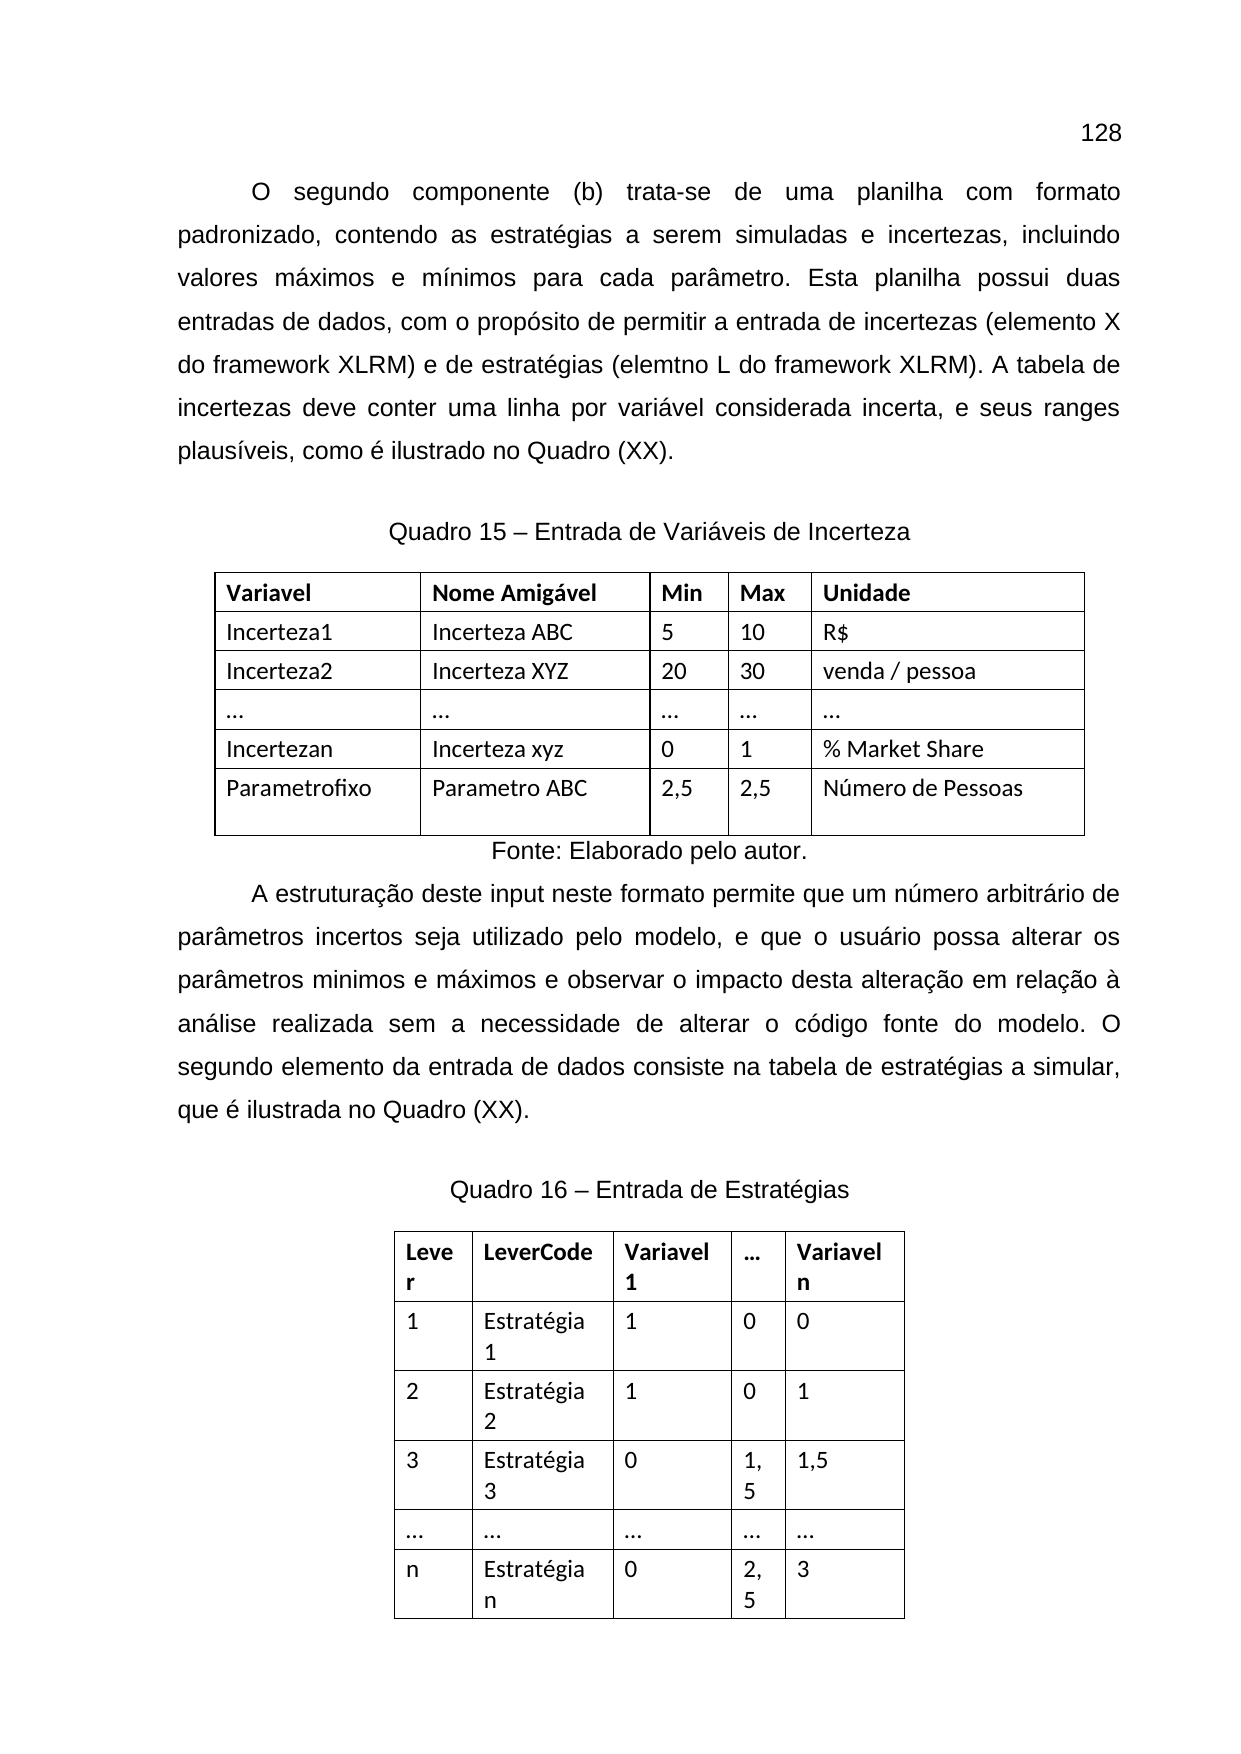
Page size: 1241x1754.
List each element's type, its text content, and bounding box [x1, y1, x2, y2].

table_cell … [729, 690, 811, 728]
table_header Unidade [812, 573, 1084, 611]
table_cell 1 [395, 1302, 472, 1370]
table_cell 3 [786, 1550, 904, 1618]
table_cell … [421, 690, 649, 728]
table_cell 1,5 [786, 1441, 904, 1509]
table_cell Estratégia 2 [473, 1371, 613, 1440]
table_cell 1 [729, 730, 811, 767]
table_cell … [614, 1510, 731, 1548]
table_cell % Market Share [812, 730, 1084, 767]
table_header Lever [395, 1232, 472, 1301]
table_cell Incerteza ABC [421, 612, 649, 650]
table_cell … [216, 690, 420, 728]
text Quadro 15 – Entrada de Variáveis de Incerteza [177, 517, 1122, 545]
table_cell 3 [395, 1441, 472, 1509]
table_cell 0 [732, 1302, 785, 1370]
table_cell R$ [812, 612, 1084, 650]
table_cell venda / pessoa [812, 651, 1084, 689]
table_cell 0 [651, 730, 728, 767]
table_cell … [786, 1510, 904, 1548]
table_cell Incerteza2 [216, 651, 420, 689]
table_cell 2,5 [732, 1550, 785, 1618]
table_header … [732, 1232, 785, 1301]
table_header Variaveln [786, 1232, 904, 1301]
table_cell Número de Pessoas [812, 769, 1084, 835]
text Quadro 16 – Entrada de Estratégias [177, 1175, 1122, 1204]
table_cell Incertezan [216, 730, 420, 767]
table_cell … [732, 1510, 785, 1548]
table_header LeverCode [473, 1232, 613, 1301]
table_cell 0 [786, 1302, 904, 1370]
table_cell … [812, 690, 1084, 728]
table_cell 1 [786, 1371, 904, 1440]
table_cell … [651, 690, 728, 728]
table_cell 2,5 [729, 769, 811, 835]
table_cell n [395, 1550, 472, 1618]
table_cell 1 [614, 1371, 731, 1440]
table_cell Parametro ABC [421, 769, 649, 835]
table_cell … [473, 1510, 613, 1548]
table_cell 0 [614, 1550, 731, 1618]
table_cell 0 [614, 1441, 731, 1509]
table_cell Incerteza XYZ [421, 651, 649, 689]
table_cell 20 [651, 651, 728, 689]
table_header Max [729, 573, 811, 611]
table_header Nome Amigável [421, 573, 649, 611]
table_cell 0 [732, 1371, 785, 1440]
table_cell 5 [651, 612, 728, 650]
table_header Variavel [216, 573, 420, 611]
table_cell Estratégia 1 [473, 1302, 613, 1370]
text A estruturação deste input neste formato permite que um número arbitrário de parâmetros incertos seja utilizado pelo modelo, e que o usuário possa alterar os parâmetros minimos e máximos e observar o impacto desta alteração em relação à análise realizada sem a necessidade de alterar o código fonte do modelo. O segundo elemento da entrada de dados consiste na tabela de estratégias a simular, que é ilustrada no Quadro (XX). [177, 879, 1122, 1123]
table_cell Estratégia n [473, 1550, 613, 1618]
table_cell 1,5 [732, 1441, 785, 1509]
table_header Min [651, 573, 728, 611]
table_cell Incerteza xyz [421, 730, 649, 767]
table_cell 10 [729, 612, 811, 650]
text Fonte: Elaborado pelo autor. [177, 836, 1122, 865]
table_cell Estratégia 3 [473, 1441, 613, 1509]
table_cell 1 [614, 1302, 731, 1370]
table_cell Incerteza1 [216, 612, 420, 650]
table_cell … [395, 1510, 472, 1548]
text O segundo componente (b) trata-se de uma planilha com formato padronizado, contendo as estratégias a serem simuladas e incertezas, incluindo valores máximos e mínimos para cada parâmetro. Esta planilha possui duas entradas de dados, com o propósito de permitir a entrada de incertezas (elemento X do framework XLRM) e de estratégias (elemtno L do framework XLRM). A tabela de incertezas deve conter uma linha por variável considerada incerta, e seus ranges plausíveis, como é ilustrado no Quadro (XX). [177, 177, 1122, 465]
table_header Variavel1 [614, 1232, 731, 1301]
table_cell 2 [395, 1371, 472, 1440]
table_cell 2,5 [651, 769, 728, 835]
table_cell 30 [729, 651, 811, 689]
table_cell Parametrofixo [216, 769, 420, 835]
